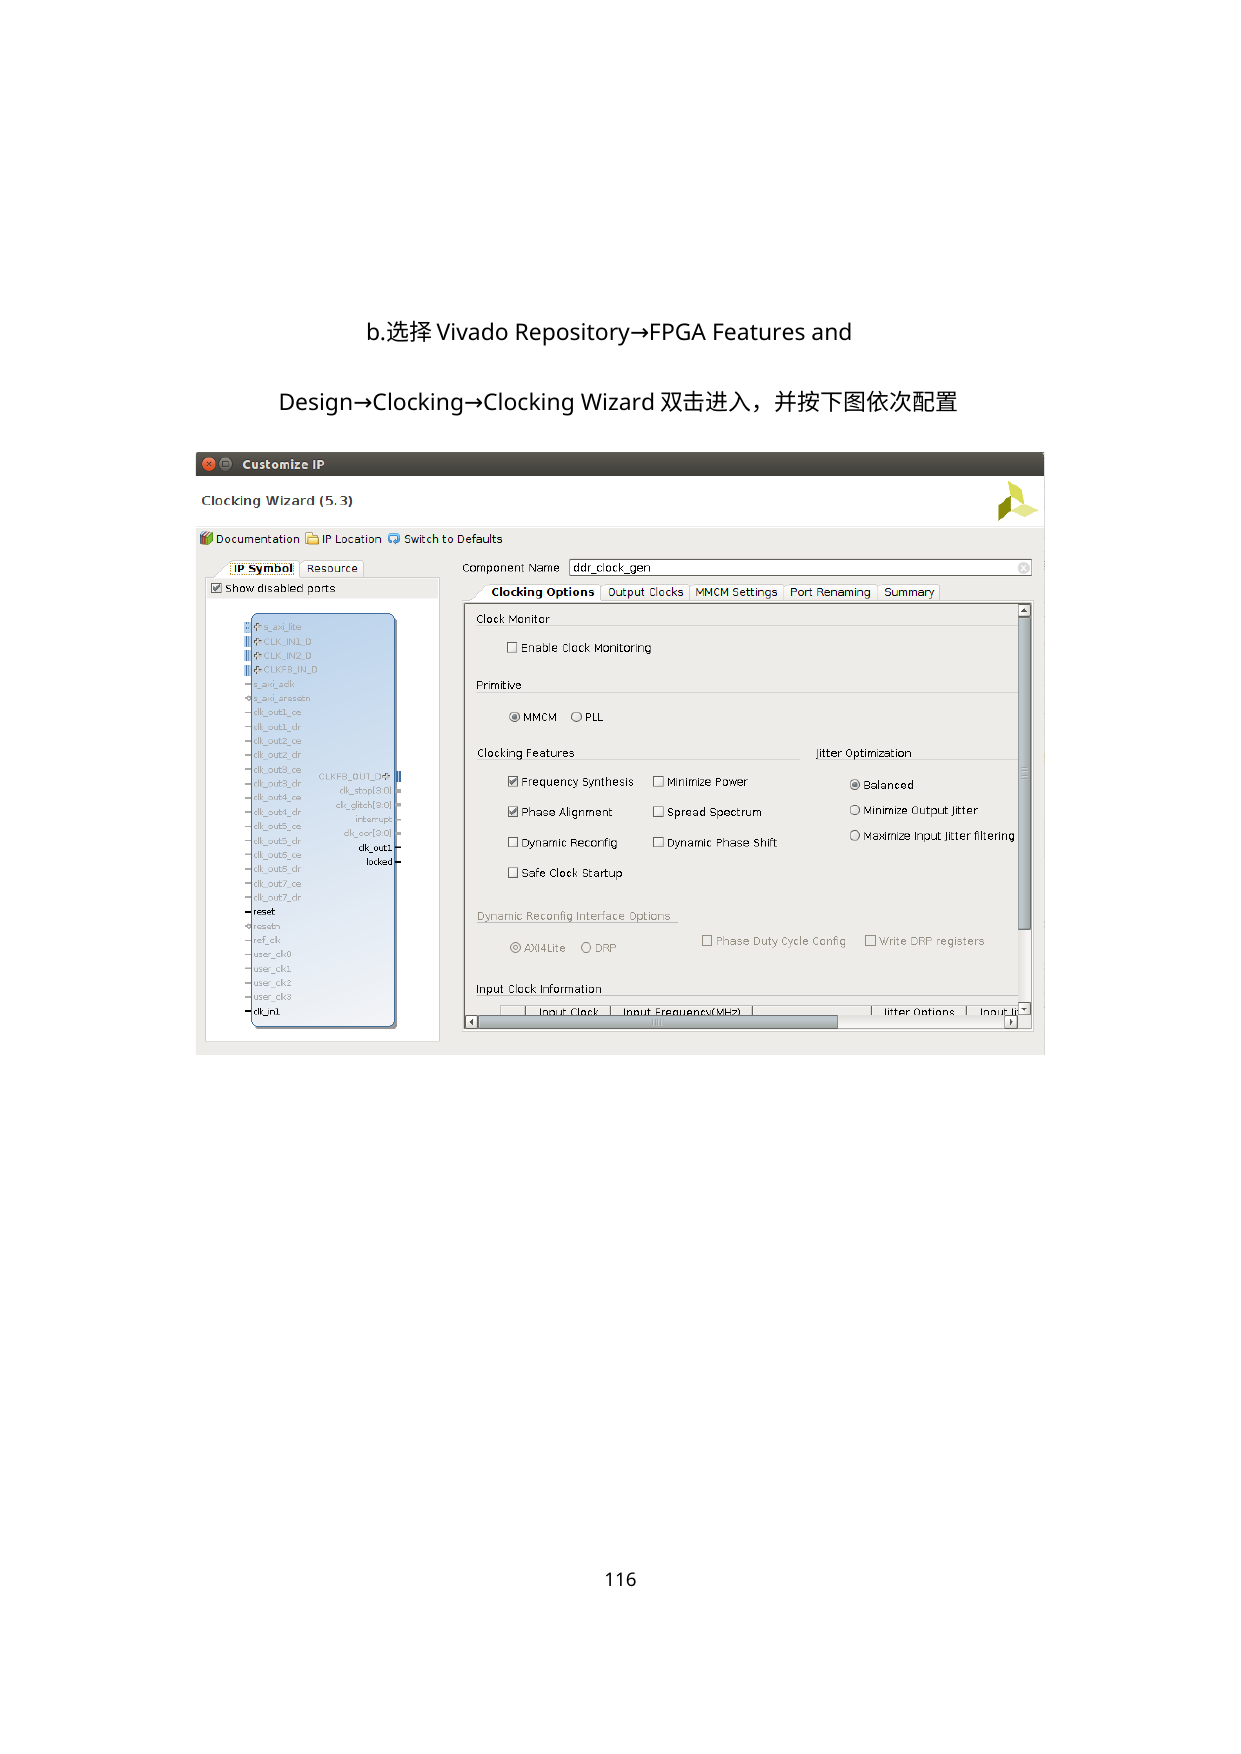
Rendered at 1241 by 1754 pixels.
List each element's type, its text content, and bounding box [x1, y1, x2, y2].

text b.选择Vivado Repository→FPGA Features and Design→Clocking→Clocking Wizard双击进入，并按下图依次配置 [278, 297, 962, 433]
picture [195, 452, 1045, 1055]
